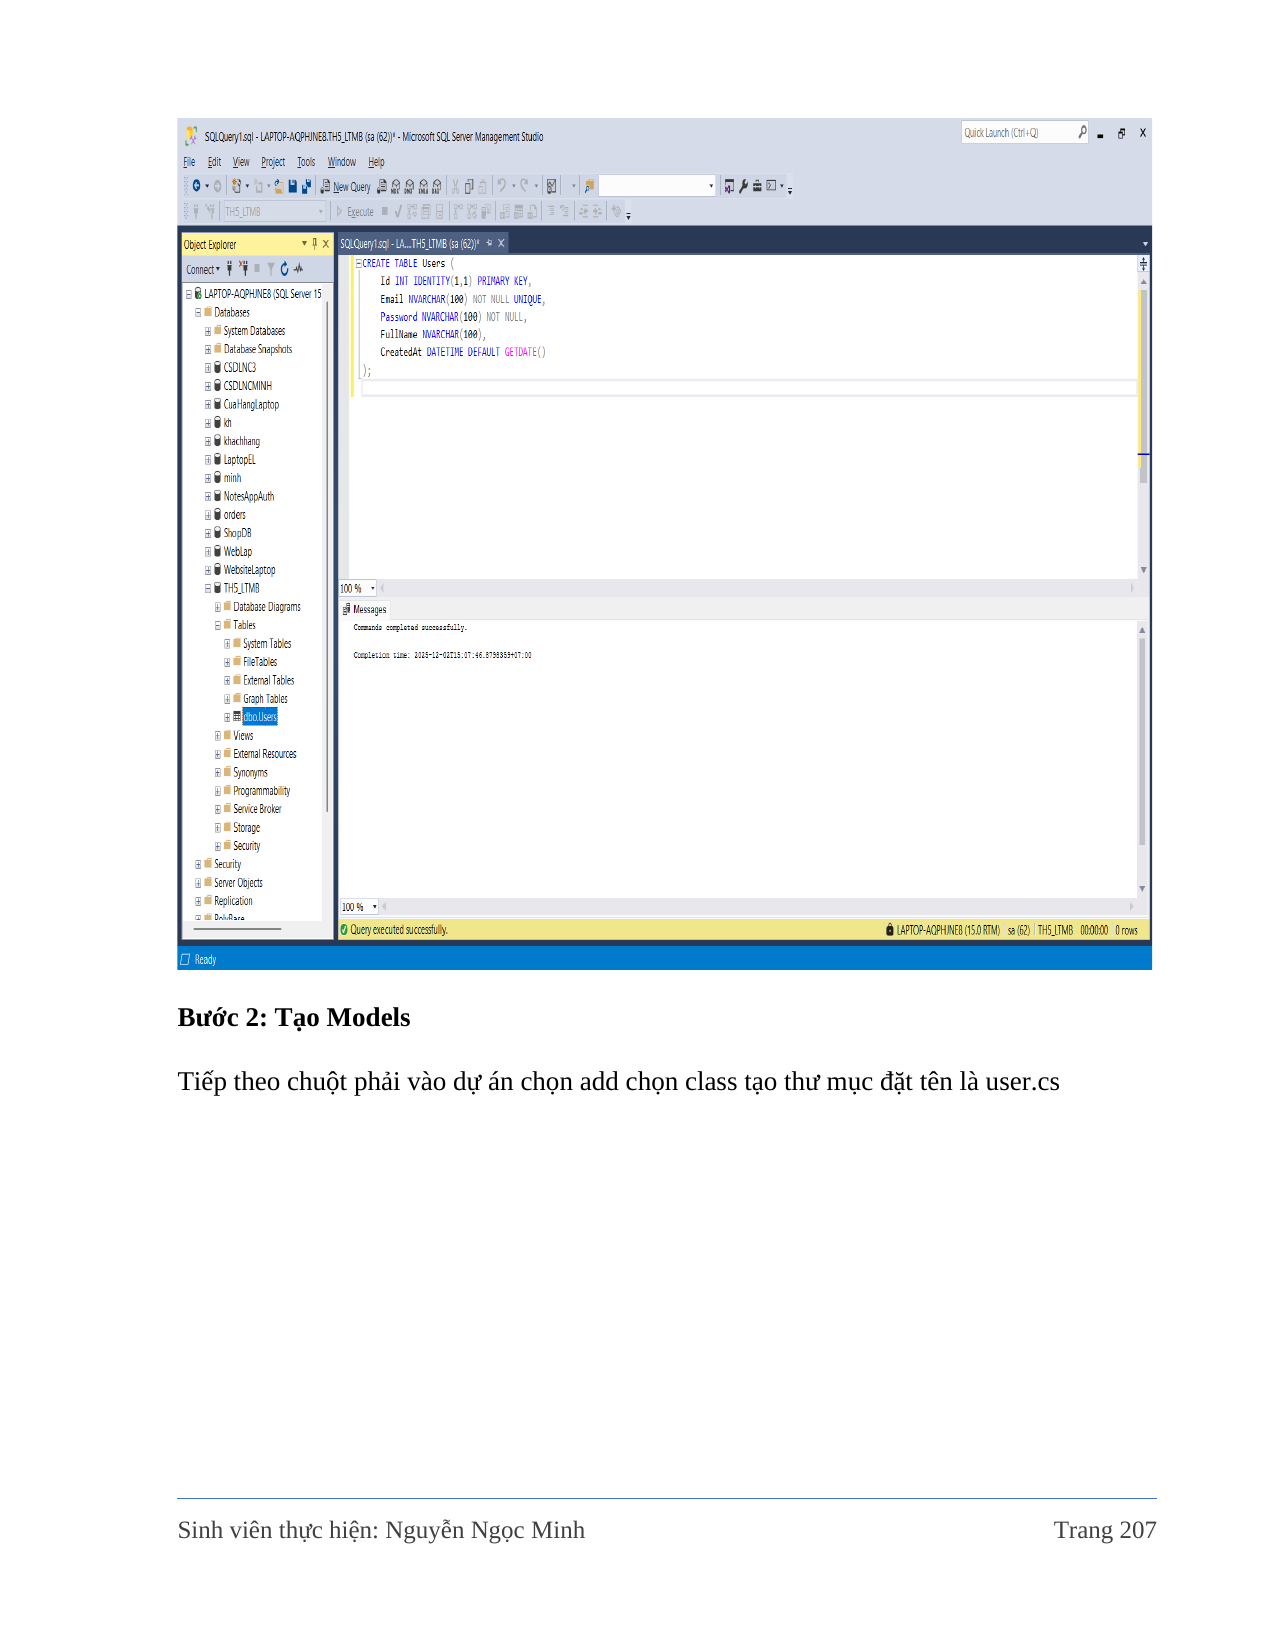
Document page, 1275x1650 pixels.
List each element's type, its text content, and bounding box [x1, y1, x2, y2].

picture [177, 118, 1153, 970]
text Tiếp theo chuột phải vào dự án chọn add chọn class tạo thư mục đặt tên là user.cs [177, 1065, 1157, 1096]
text Bước 2: Tạo Models [177, 1002, 1157, 1033]
